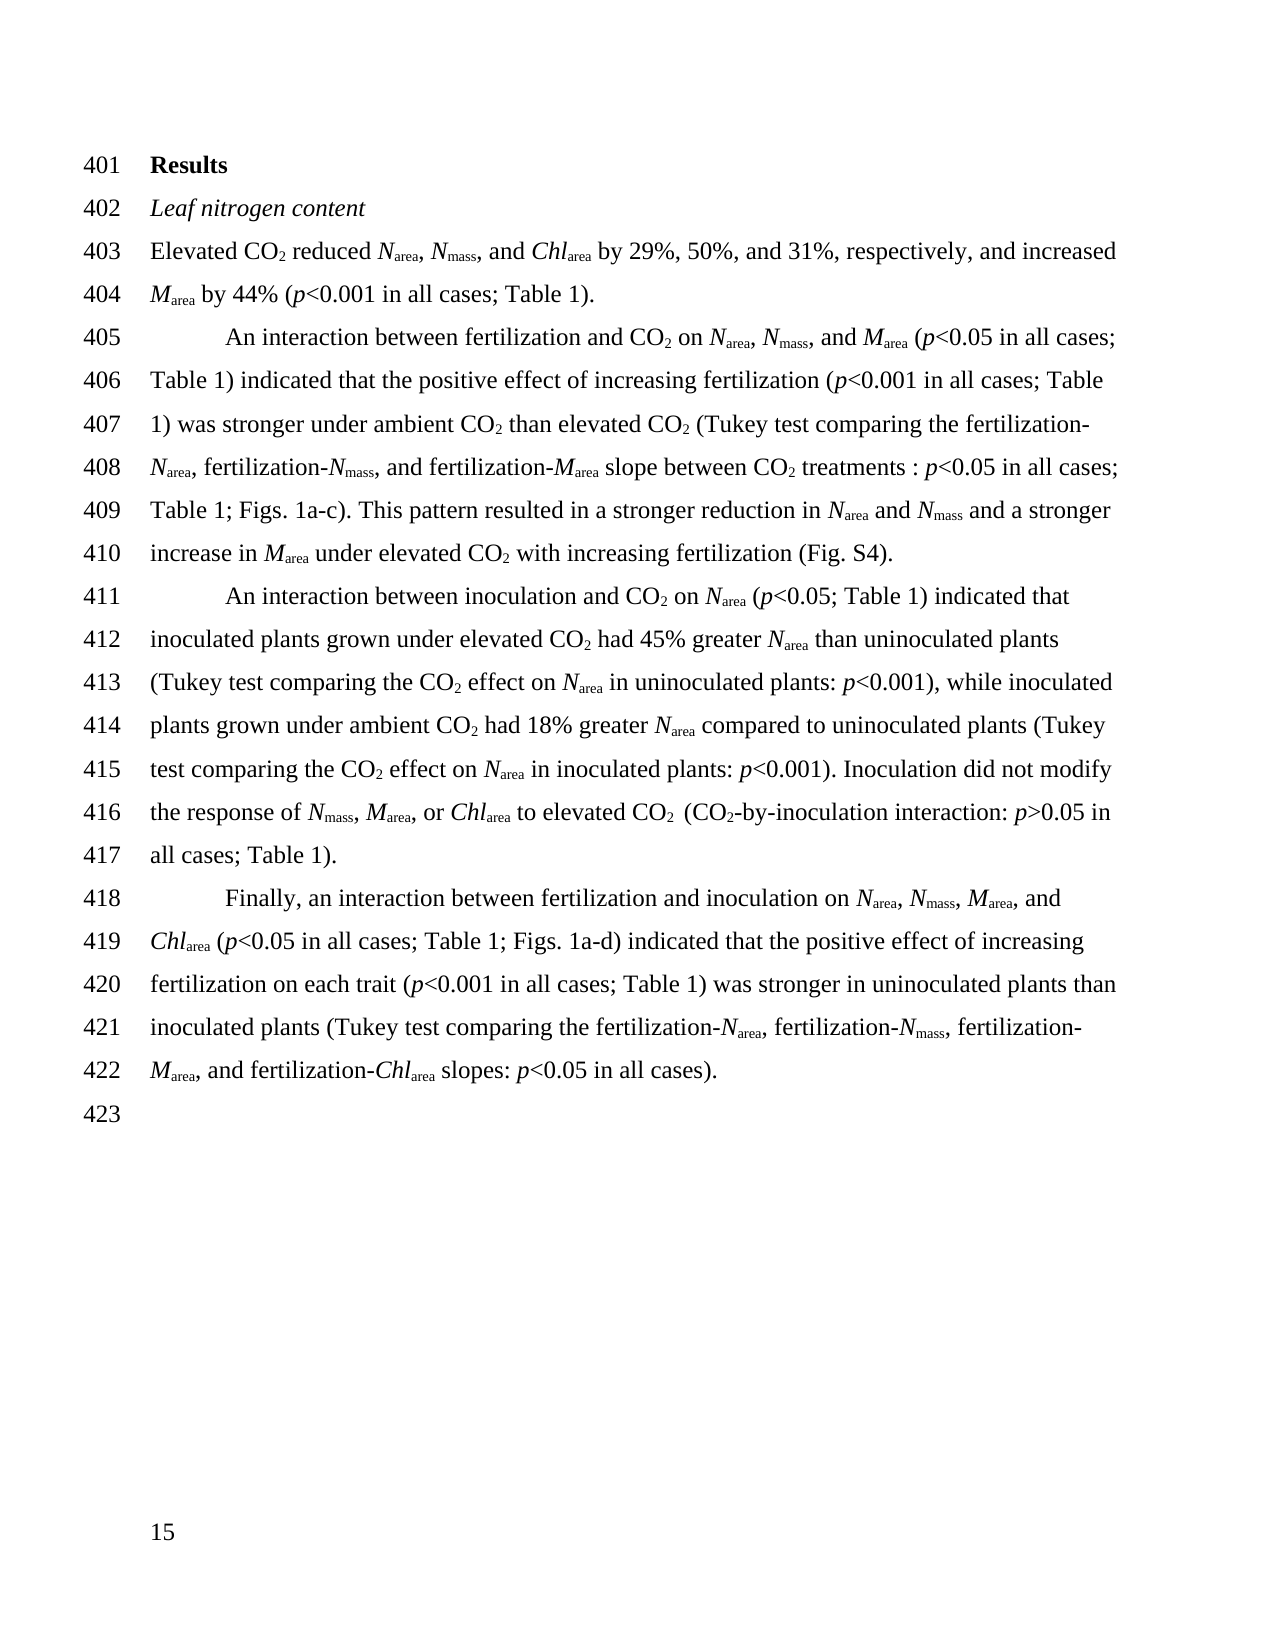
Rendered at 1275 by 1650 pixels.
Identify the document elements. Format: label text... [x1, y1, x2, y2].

text Results [150, 150, 1125, 179]
text Leaf nitrogen content [150, 193, 1125, 222]
text Elevated CO2 reduced Narea, Nmass, and Chlarea by 29%, 50%, and 31%, respectively, and increased Marea by 44% (p<0.001 in all cases; Table 1). [150, 236, 1125, 308]
text An interaction between inoculation and CO2 on Narea (p<0.05; Table 1) indicated that inoculated plants grown under elevated CO2 had 45% greater Narea than uninoculated plants (Tukey test comparing the CO2 effect on Narea in uninoculated plants: p<0.001), while inoculated plants grown under ambient CO2 had 18% greater Narea compared to uninoculated plants (Tukey test comparing the CO2 effect on Narea in inoculated plants: p<0.001). Inoculation did not modify the response of Nmass, Marea, or Chlarea to elevated CO2 (CO2-by-inoculation interaction: p>0.05 in all cases; Table 1). [150, 581, 1125, 869]
text An interaction between fertilization and CO2 on Narea, Nmass, and Marea (p<0.05 in all cases; Table 1) indicated that the positive effect of increasing fertilization (p<0.001 in all cases; Table 1) was stronger under ambient CO2 than elevated CO2 (Tukey test comparing the fertilization-Narea, fertilization-Nmass, and fertilization-Marea slope between CO2 treatments : p<0.05 in all cases; Table 1; Figs. 1a-c). This pattern resulted in a stronger reduction in Narea and Nmass and a stronger increase in Marea under elevated CO2 with increasing fertilization (Fig. S4). [150, 322, 1125, 567]
text Finally, an interaction between fertilization and inoculation on Narea, Nmass, Marea, and Chlarea (p<0.05 in all cases; Table 1; Figs. 1a-d) indicated that the positive effect of increasing fertilization on each trait (p<0.001 in all cases; Table 1) was stronger in uninoculated plants than inoculated plants (Tukey test comparing the fertilization-Narea, fertilization-Nmass, fertilization-Marea, and fertilization-Chlarea slopes: p<0.05 in all cases). [150, 883, 1125, 1084]
